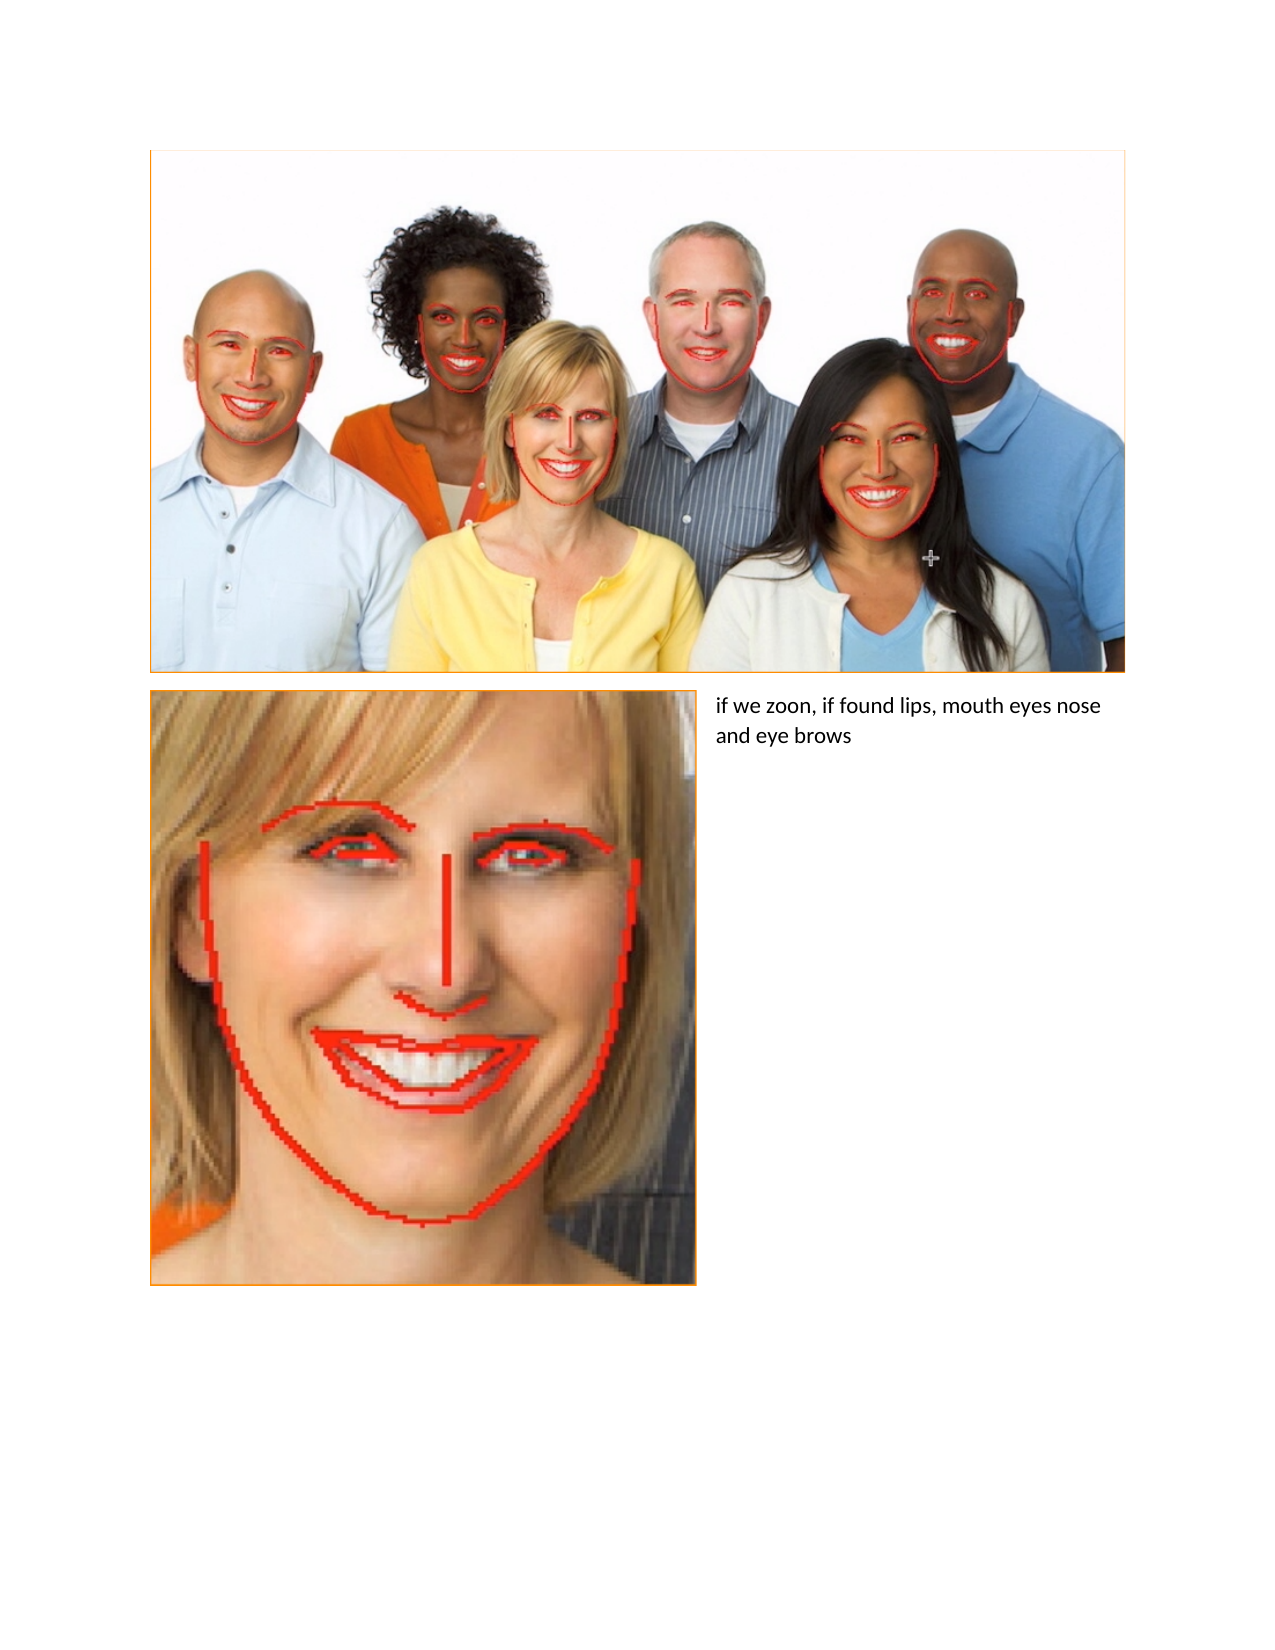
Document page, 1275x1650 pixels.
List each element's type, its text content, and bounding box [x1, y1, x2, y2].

text if we zoon, if found lips, mouth eyes nose and eye brows [697, 691, 1125, 749]
picture [150, 690, 697, 1286]
picture [150, 150, 1125, 673]
